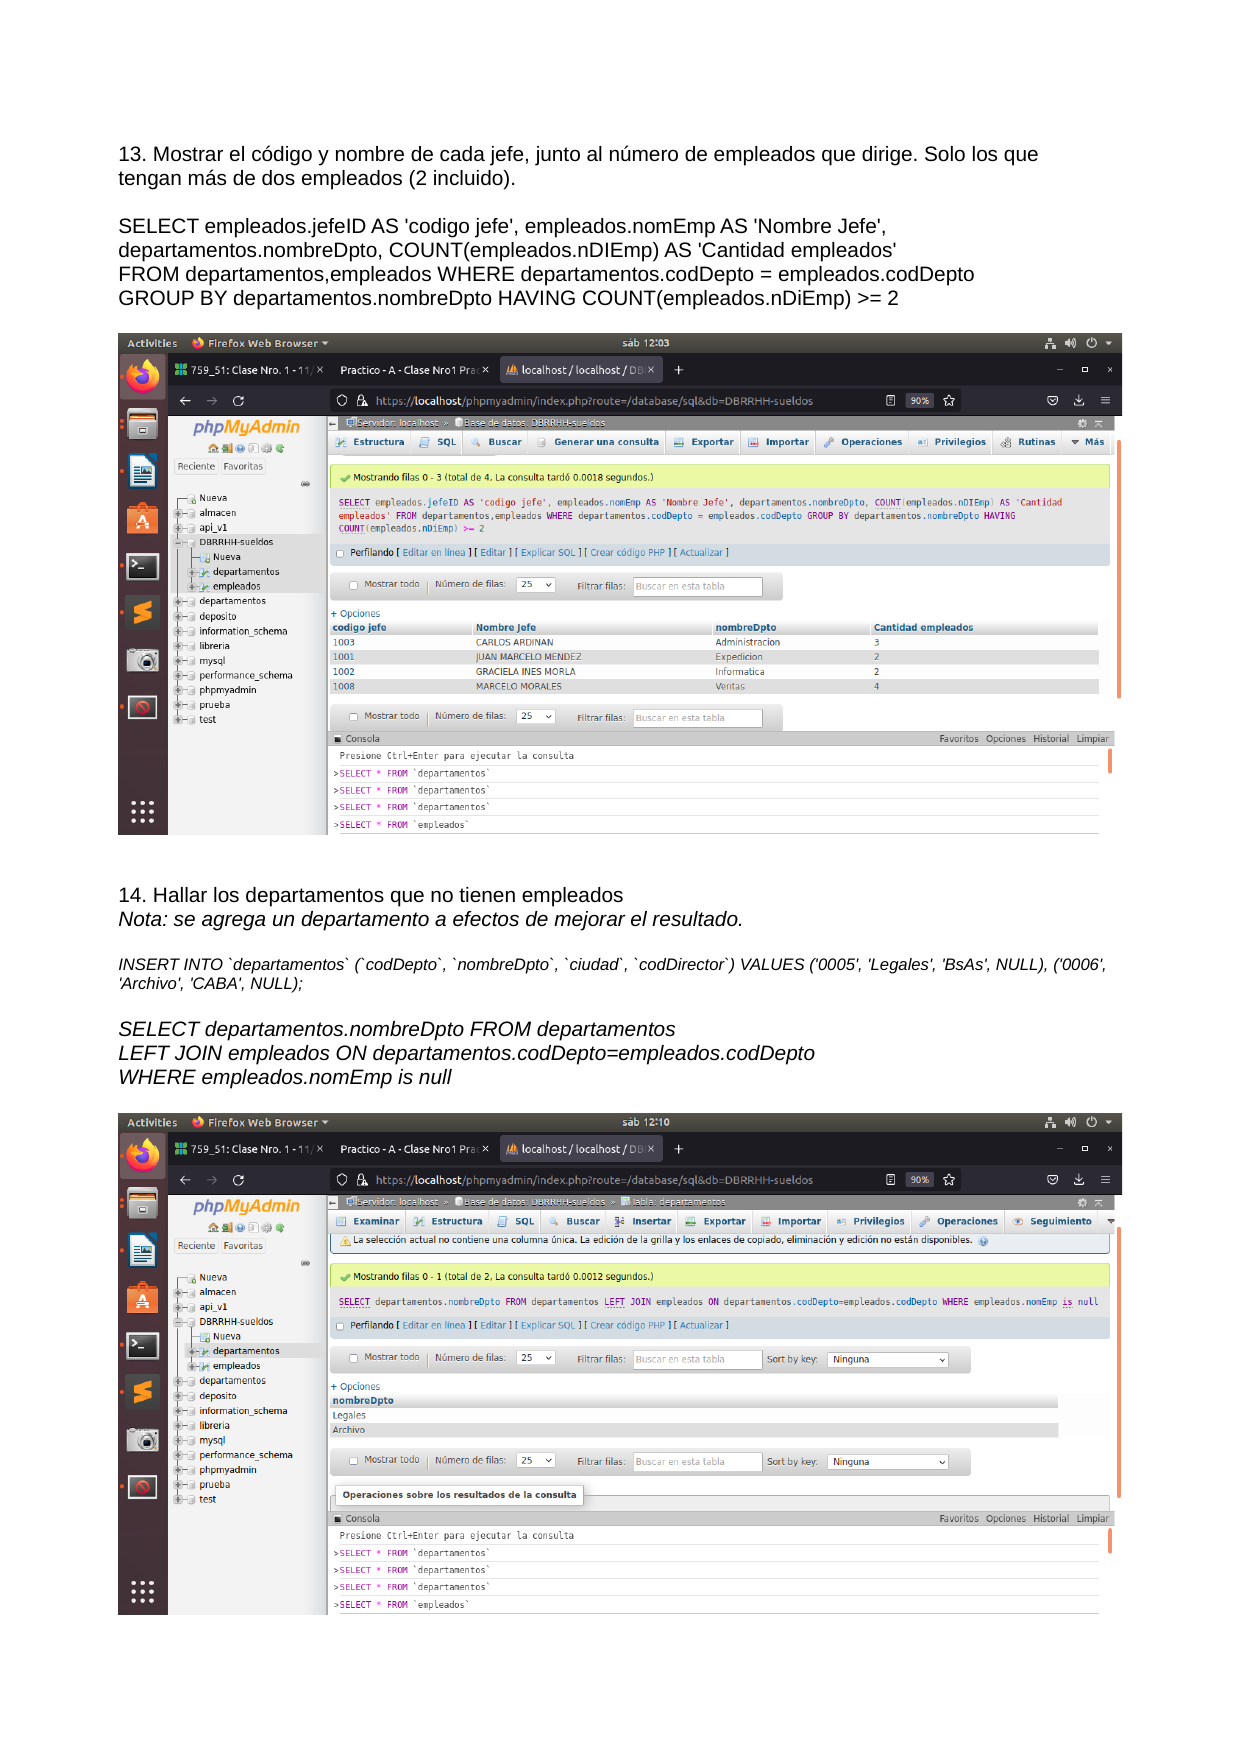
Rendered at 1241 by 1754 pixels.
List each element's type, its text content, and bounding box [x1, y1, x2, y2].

text FROM departamentos,empleados WHERE departamentos.codDepto = empleados.codDepto [118, 262, 1122, 286]
text INSERT INTO `departamentos` (`codDepto`, `nombreDpto`, `ciudad`, `codDirector`) VALUES ('0005', 'Legales', 'BsAs', NULL), ('0006', 'Archivo', 'CABA', NULL); [118, 955, 1122, 993]
text 14. Hallar los departamentos que no tienen empleados [118, 883, 1122, 907]
text GROUP BY departamentos.nombreDpto HAVING COUNT(empleados.nDiEmp) >= 2 [118, 286, 1122, 310]
text WHERE empleados.nomEmp is null [118, 1065, 1122, 1089]
text SELECT empleados.jefeID AS 'codigo jefe', empleados.nomEmp AS 'Nombre Jefe', departamentos.nombreDpto, COUNT(empleados.nDIEmp) AS 'Cantidad empleados' [118, 214, 1122, 262]
text tengan más de dos empleados (2 incluido). [118, 166, 1122, 190]
text SELECT departamentos.nombreDpto FROM departamentos [118, 1017, 1122, 1041]
text 13. Mostrar el código y nombre de cada jefe, junto al número de empleados que dirige. Solo los que [118, 142, 1122, 166]
text LEFT JOIN empleados ON departamentos.codDepto=empleados.codDepto [118, 1041, 1122, 1065]
text Nota: se agrega un departamento a efectos de mejorar el resultado. [118, 907, 1122, 931]
picture [118, 333, 1123, 835]
picture [118, 1113, 1123, 1615]
